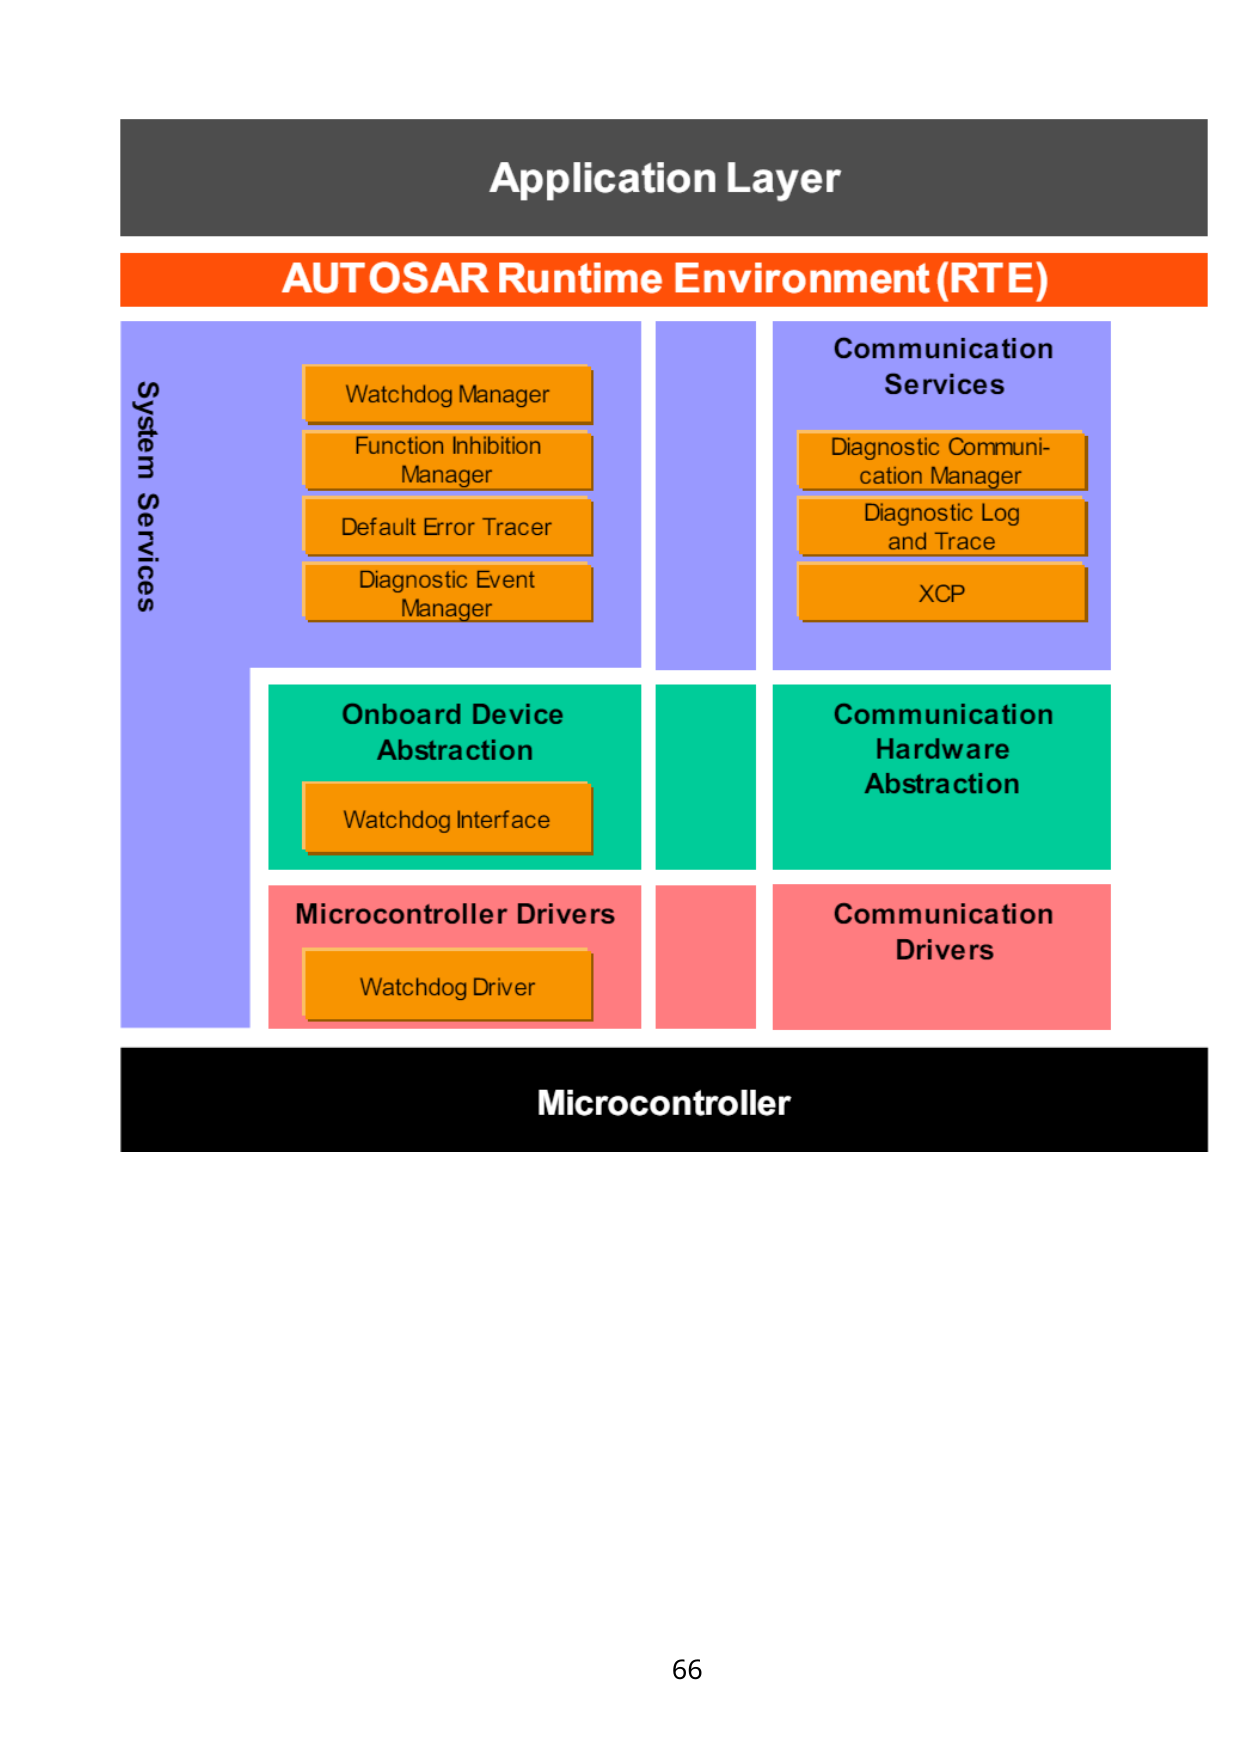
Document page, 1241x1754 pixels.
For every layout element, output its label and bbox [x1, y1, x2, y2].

picture [118, 118, 1209, 1152]
